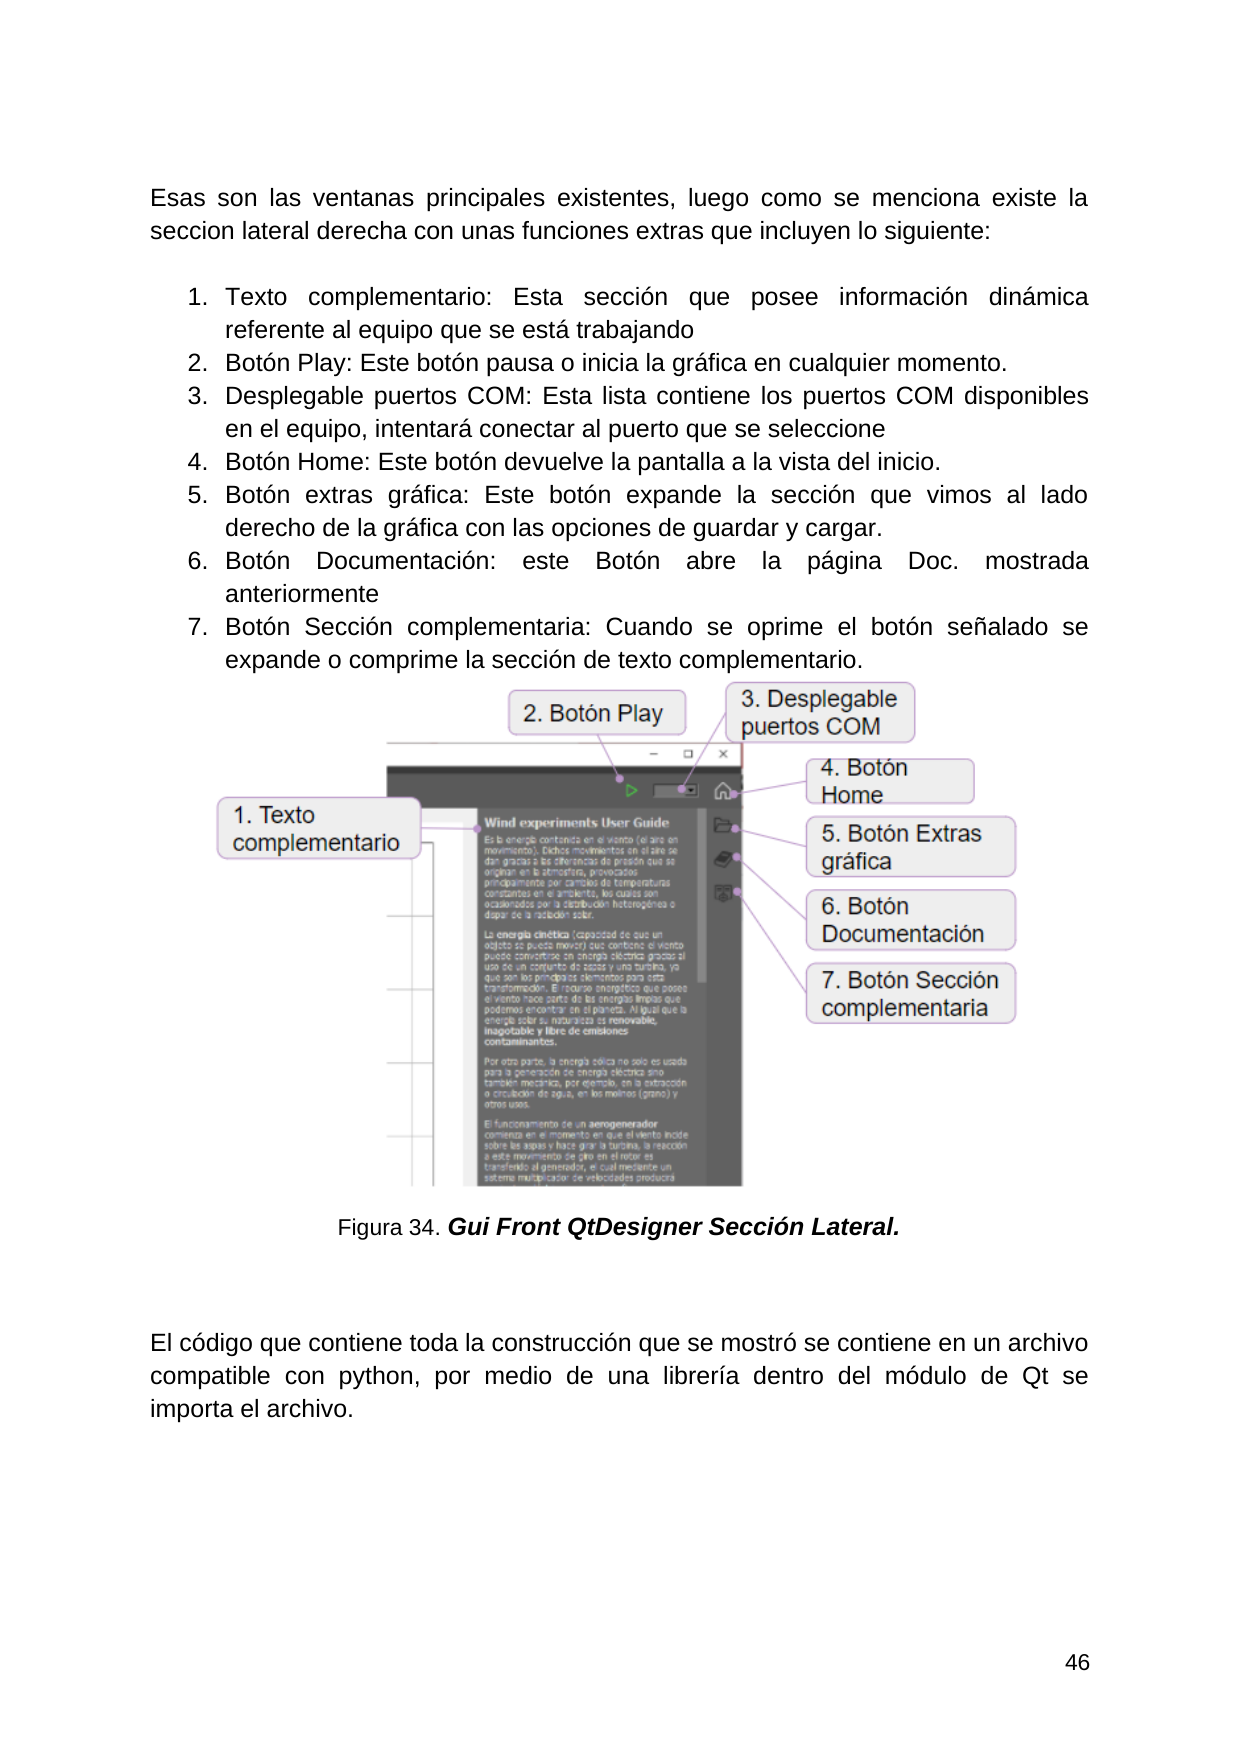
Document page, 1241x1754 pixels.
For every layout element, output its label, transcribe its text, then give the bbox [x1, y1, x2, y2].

picture [207, 678, 1033, 1209]
list Botón Sección complementaria: Cuando se oprime el botón señalado se expande o comprime la sección de texto complementario. [187, 612, 1090, 674]
list Desplegable puertos COM: Esta lista contiene los puertos COM disponibles en el equipo, intentará conectar al puerto que se seleccione [187, 381, 1090, 443]
text Esas son las ventanas principales existentes, luego como se menciona existe la seccion lateral derecha con unas funciones extras que incluyen lo siguiente: [150, 183, 1090, 245]
list Botón Play: Este botón pausa o inicia la gráfica en cualquier momento. [187, 348, 1090, 377]
text El código que contiene toda la construcción que se mostró se contiene en un archivo compatible con python, por medio de una librería dentro del módulo de Qt se importa el archivo. [150, 1328, 1090, 1422]
list Botón extras gráfica: Este botón expande la sección que vimos al lado derecho de la gráfica con las opciones de guardar y cargar. [187, 480, 1090, 542]
list Botón Documentación: este Botón abre la página Doc. mostrada anteriormente [187, 546, 1090, 608]
list Botón Home: Este botón devuelve la pantalla a la vista del inicio. [187, 447, 1090, 476]
list Texto complementario: Esta sección que posee información dinámica referente al equipo que se está trabajando [187, 282, 1090, 344]
